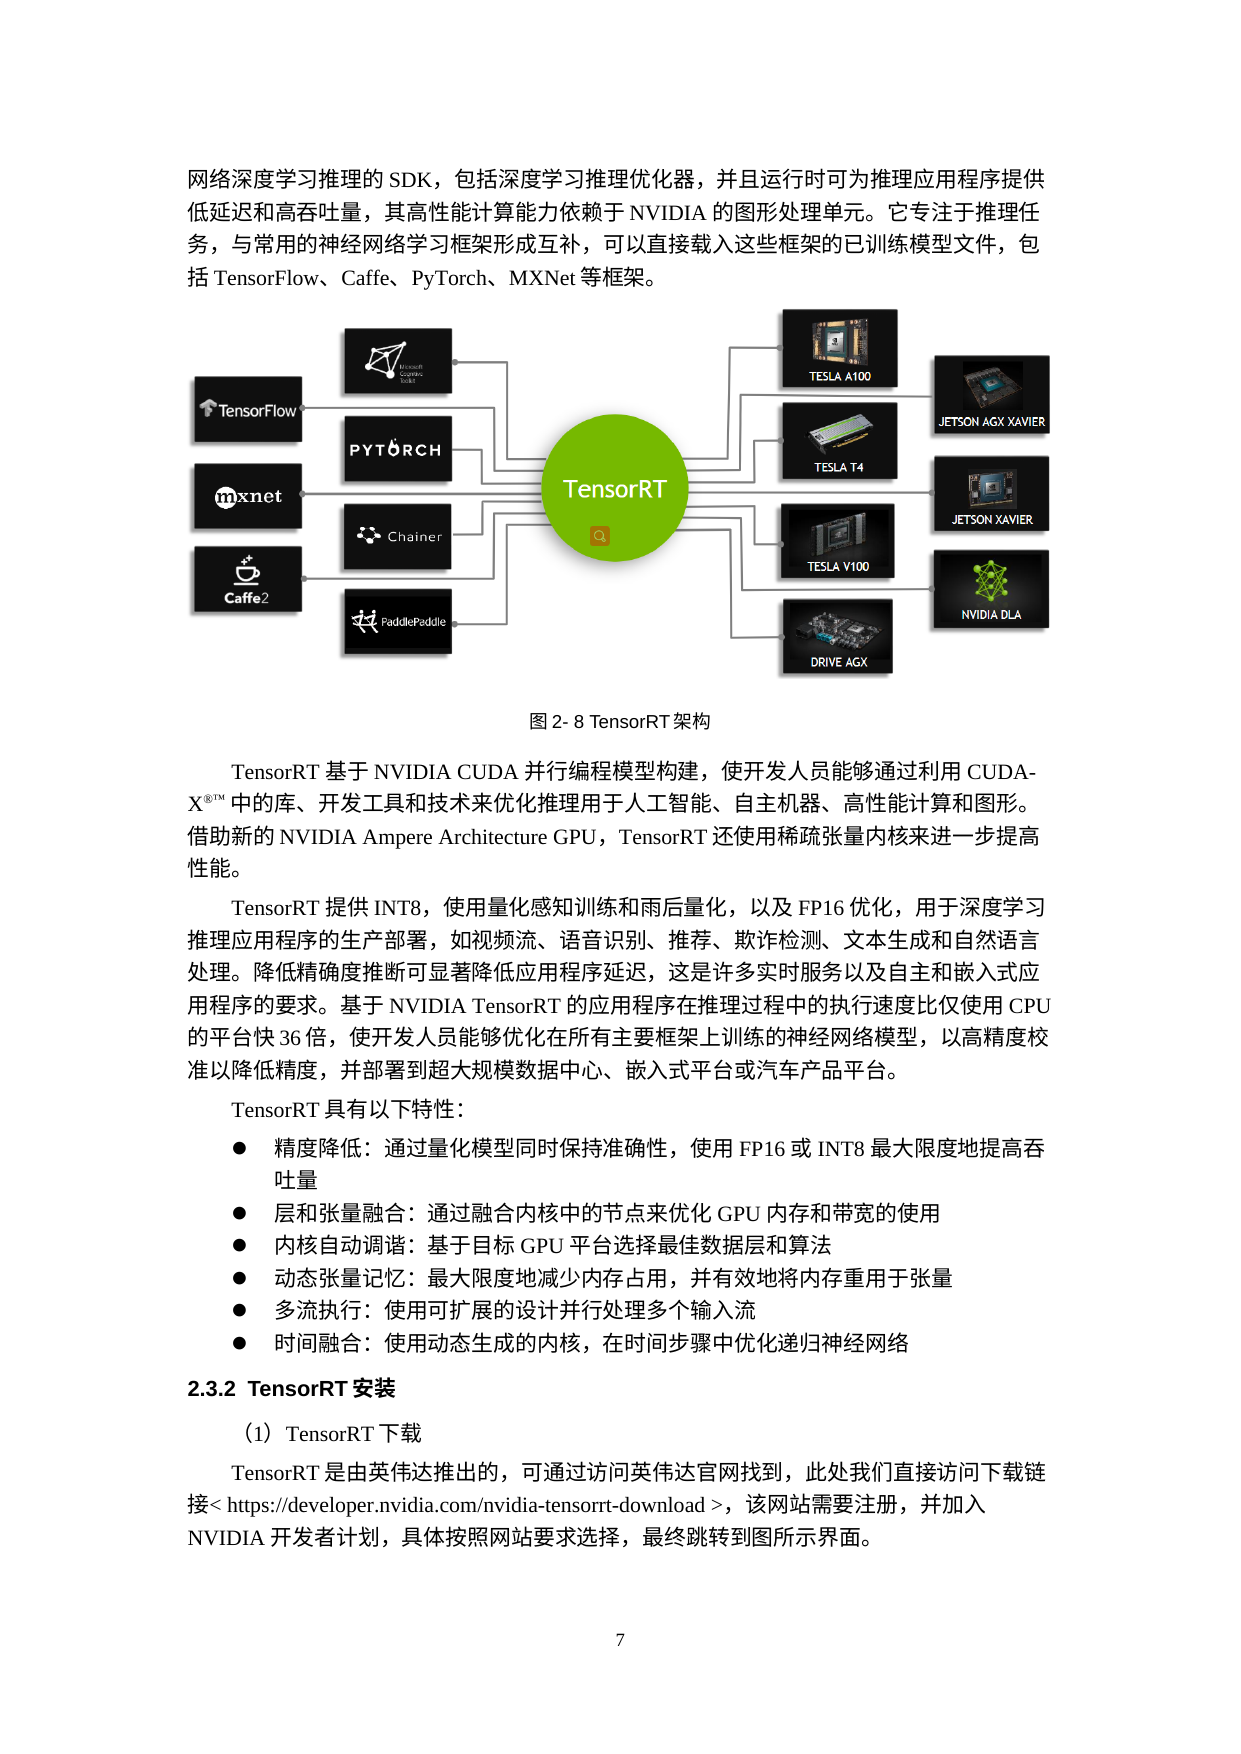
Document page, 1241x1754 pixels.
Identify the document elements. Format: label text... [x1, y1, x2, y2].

subtitle TensorRT安装 [187, 1370, 1053, 1403]
text 图2- 8 TensorRT架构 [187, 704, 1053, 737]
text （1）TensorRT下载 [187, 1415, 1053, 1448]
text 时间融合：使用动态生成的内核，在时间步骤中优化递归神经网络 [231, 1325, 1053, 1358]
text TensorRT 基于 NVIDIA CUDA 并行编程模型构建，使开发人员能够通过利用 CUDA-X®™ 中的库、开发工具和技术来优化推理用于人工智能、自主机器、高性能计算和图形。借助新的NVIDIA Ampere Architecture GPU，TensorRT还使用稀疏张量内核来进一步提高性能。 [187, 753, 1053, 883]
text 动态张量记忆：最大限度地减少内存占用，并有效地将内存重用于张量 [231, 1260, 1053, 1293]
text 精度降低：通过量化模型同时保持准确性，使用 FP16 或 INT8 最大限度地提高吞吐量 [231, 1130, 1053, 1195]
text TensorRT是由英伟达推出的，可通过访问英伟达官网找到，此处我们直接访问下载链接< https://developer.nvidia.com/nvidia-tensorrt-download >，该网站需要注册，并加入NVIDIA 开发者计划，具体按照网站要求选择，最终跳转到图所示界面。 [187, 1454, 1053, 1552]
text TensorRT 提供 INT8，使用量化感知训练和雨后量化，以及 FP16 优化，用于深度学习推理应用程序的生产部署，如视频流、语音识别、推荐、欺诈检测、文本生成和自然语言处理。降低精确度推断可显著降低应用程序延迟，这是许多实时服务以及自主和嵌入式应用程序的要求。基于 NVIDIA TensorRT 的应用程序在推理过程中的执行速度比仅使用 CPU 的平台快36倍，使开发人员能够优化在所有主要框架上训练的神经网络模型，以高精度校准以降低精度，并部署到超大规模数据中心、嵌入式平台或汽车产品平台。 [187, 890, 1053, 1085]
text TensorRT具有以下特性： [187, 1091, 1053, 1124]
text 内核自动调谐：基于目标 GPU 平台选择最佳数据层和算法 [231, 1228, 1053, 1260]
picture [187, 307, 1053, 679]
text 层和张量融合：通过融合内核中的节点来优化 GPU 内存和带宽的使用 [231, 1195, 1053, 1228]
text 多流执行：使用可扩展的设计并行处理多个输入流 [231, 1293, 1053, 1325]
